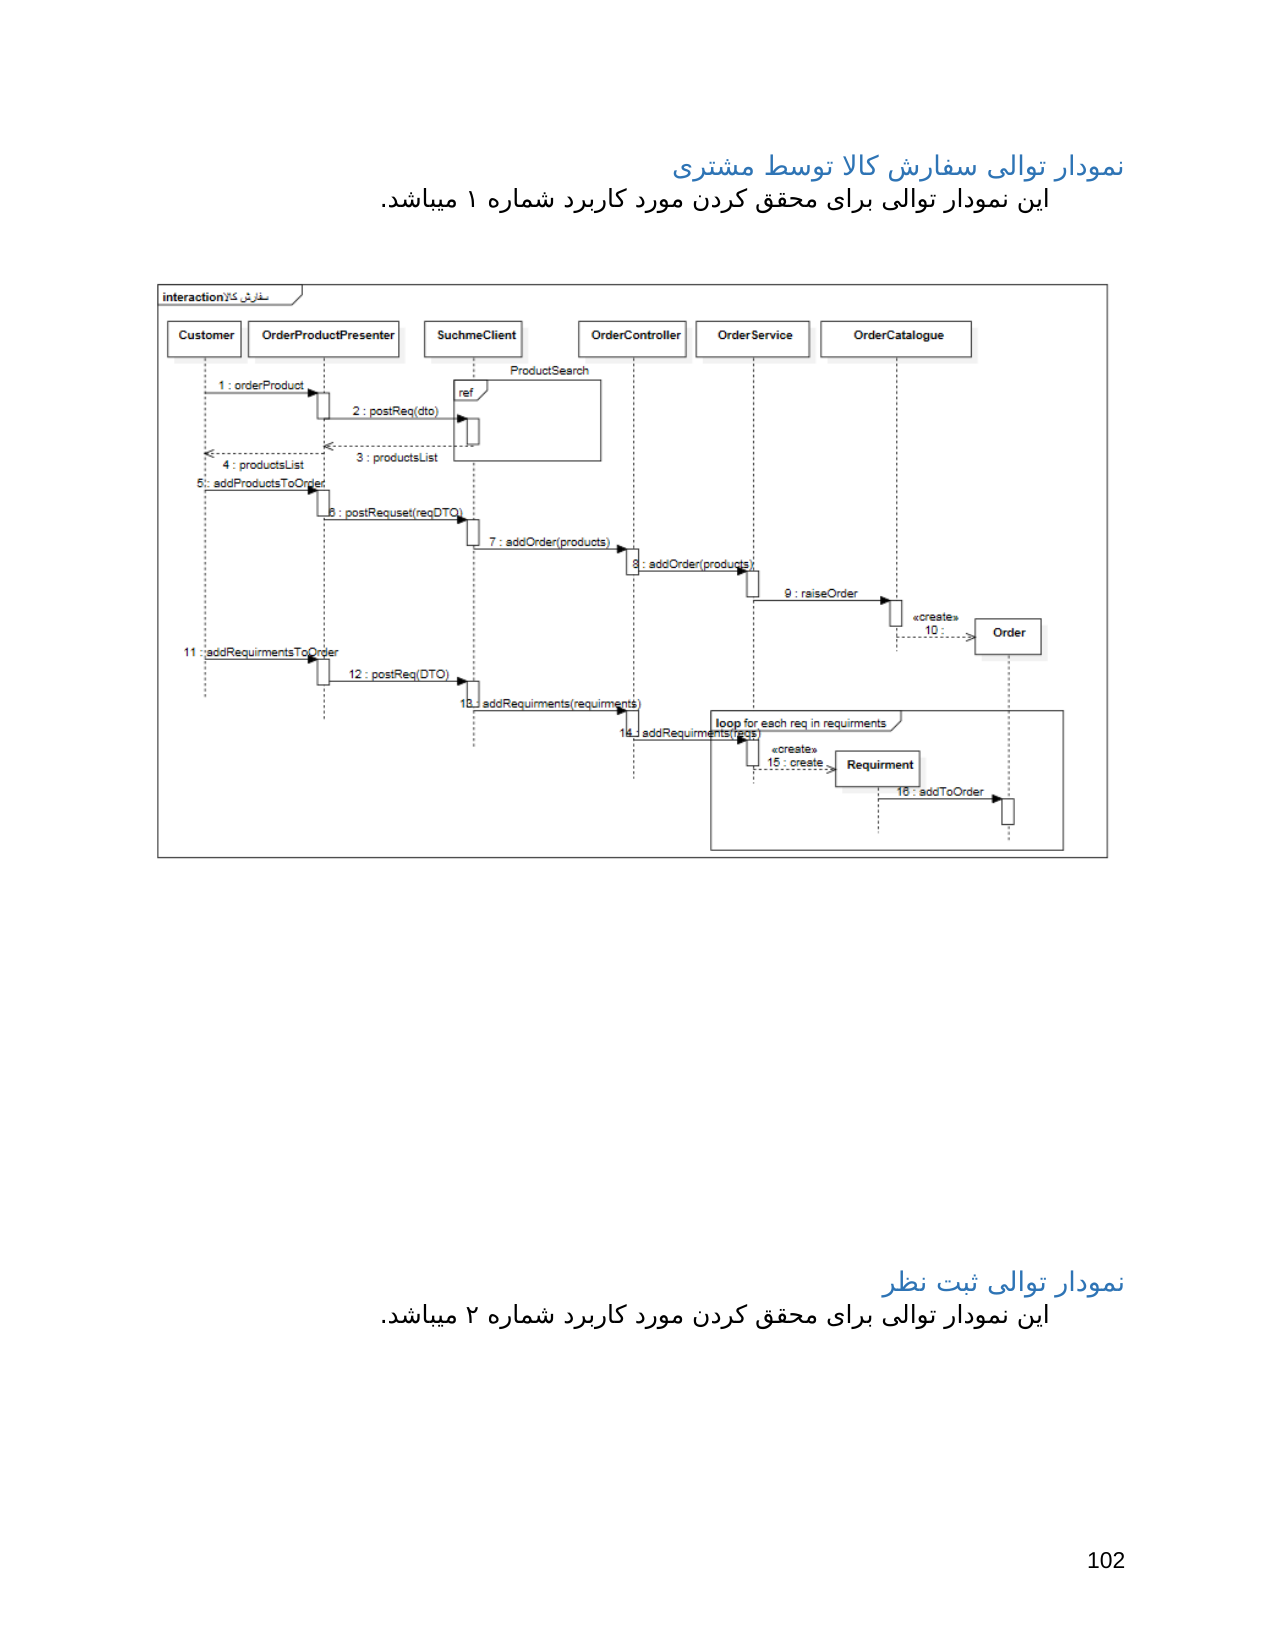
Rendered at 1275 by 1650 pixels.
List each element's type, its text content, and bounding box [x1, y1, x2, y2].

subtitle نمودار توالی سفارش کالا توسط مشتری [150, 150, 1125, 182]
text این نمودار توالی برای محقق کردن مورد کاربرد شماره ۱ میباشد. [150, 184, 1125, 213]
subtitle نمودار توالی ثبت نظر [150, 1266, 1125, 1298]
picture [150, 279, 1125, 873]
text این نمودار توالی برای محقق کردن مورد کاربرد شماره ۲ میباشد. [150, 1300, 1125, 1329]
